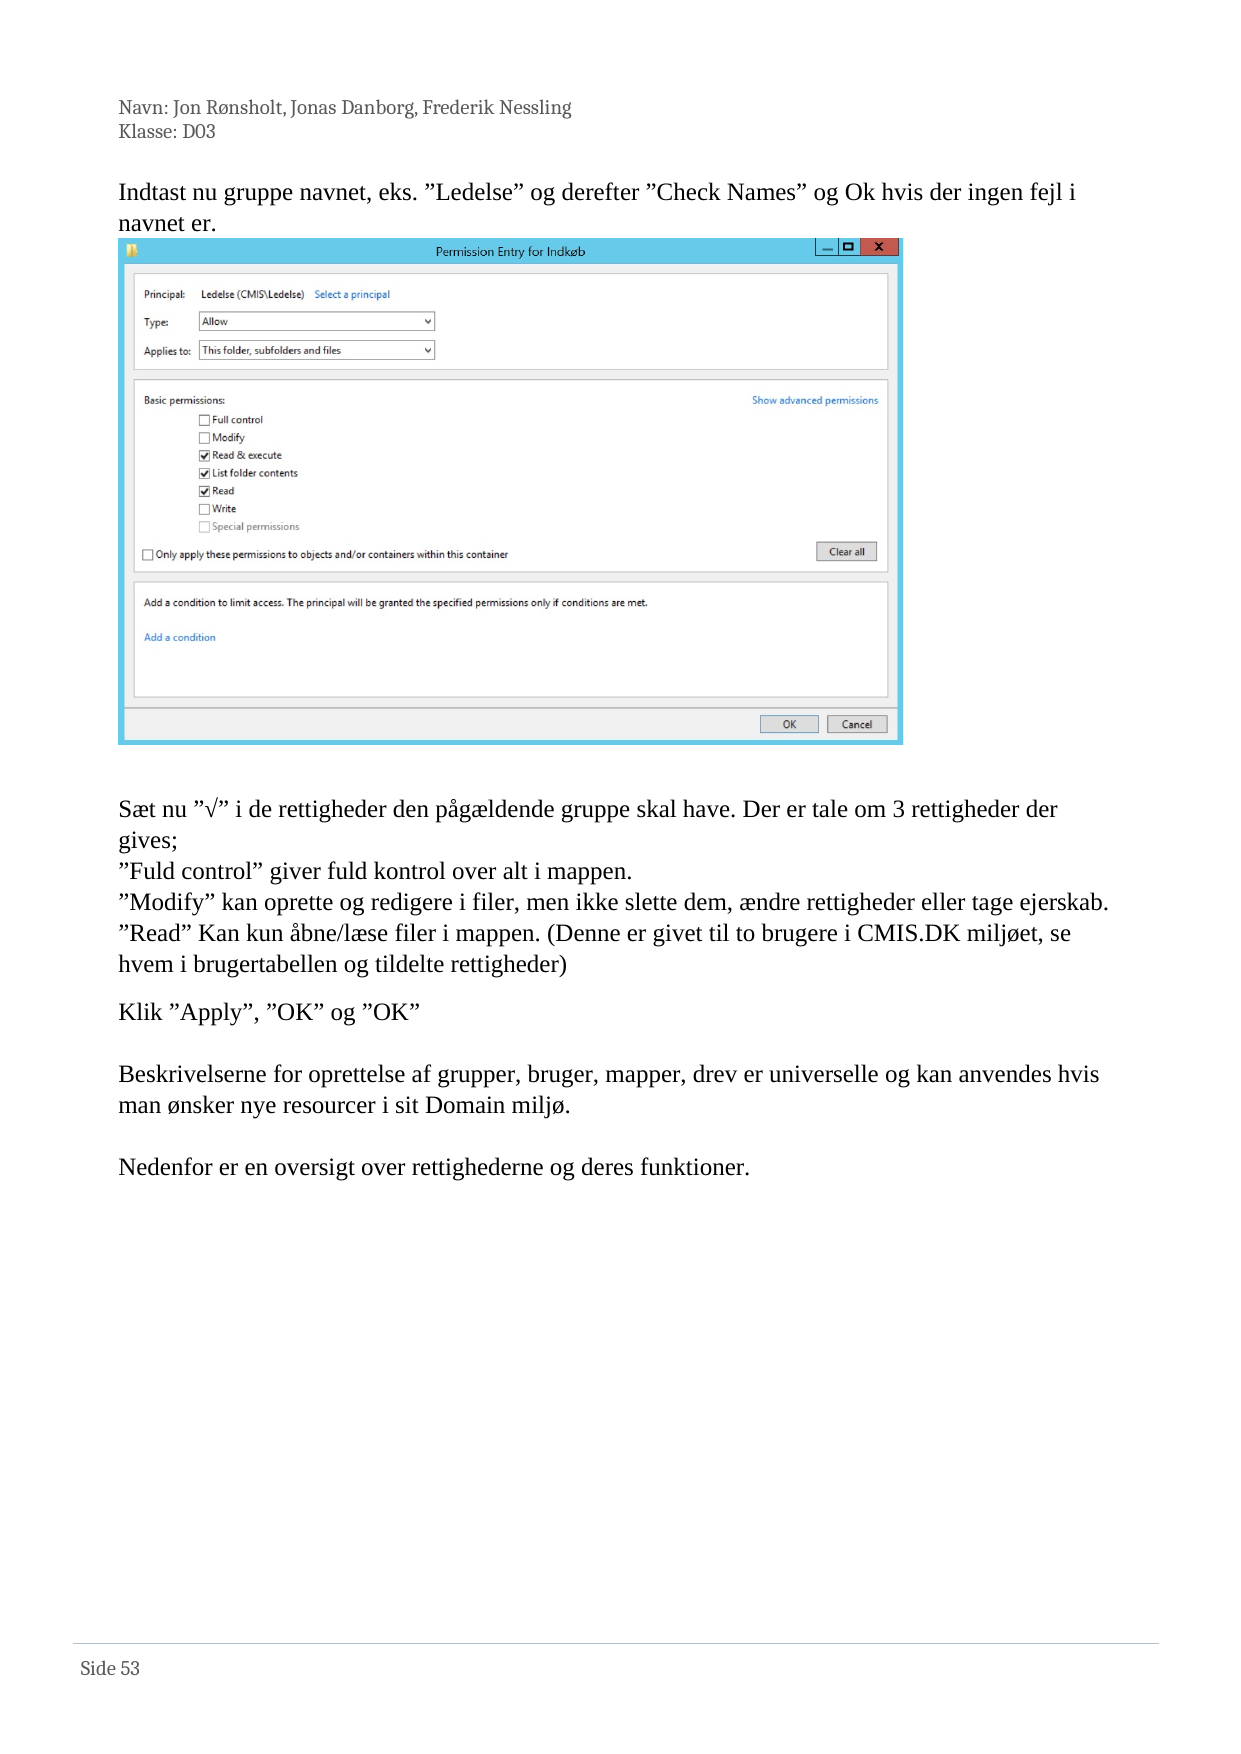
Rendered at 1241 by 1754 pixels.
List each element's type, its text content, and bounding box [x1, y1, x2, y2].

text Sæt nu ”√” i de rettigheder den pågældende gruppe skal have. Der er tale om 3 rettigheder der gives; ”Fuld control” giver fuld kontrol over alt i mappen. ”Modify” kan oprette og redigere i filer, men ikke slette dem, ændre rettigheder eller tage ejerskab. ”Read” Kan kun åbne/læse filer i mappen. (Denne er givet til to brugere i CMIS.DK miljøet, se hvem i brugertabellen og tildelte rettigheder) [118, 763, 1122, 978]
picture [817, 238, 837, 254]
text Klik ”Apply”, ”OK” og ”OK” Beskrivelserne for oprettelse af grupper, bruger, mapper, drev er universelle og kan anvendes hvis man ønsker nye resourcer i sit Domain miljø. Nedenfor er en oversigt over rettighederne og deres funktioner. Lånt fra siden http://NTFS.COM [118, 997, 1122, 1181]
picture [118, 238, 904, 745]
